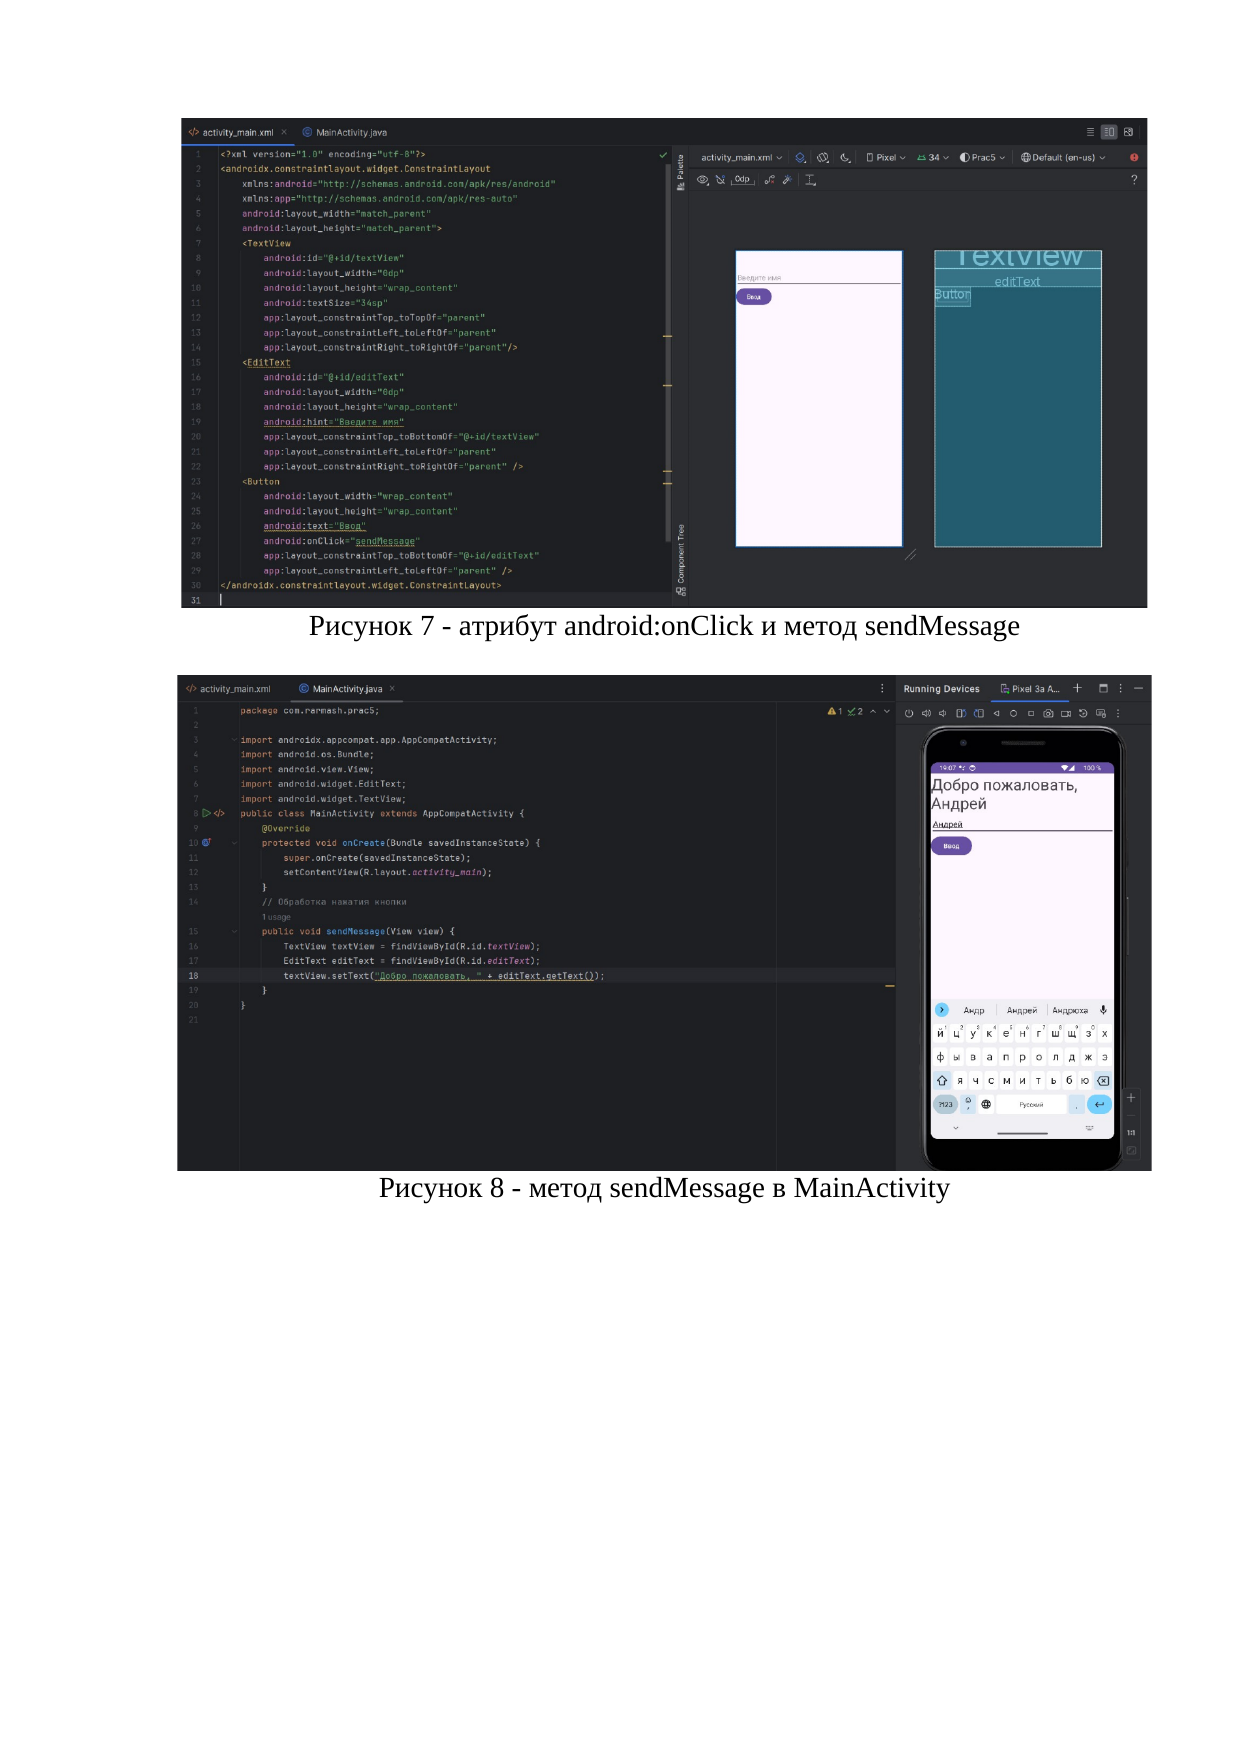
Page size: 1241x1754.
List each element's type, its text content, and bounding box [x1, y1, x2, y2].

text Рисунок 8 - метод sendMessage в MainActivity [177, 1171, 1152, 1204]
picture [177, 675, 1152, 1171]
picture [181, 118, 1148, 608]
text Рисунок 7 - атрибут android:onClick и метод sendMessage [177, 608, 1152, 642]
